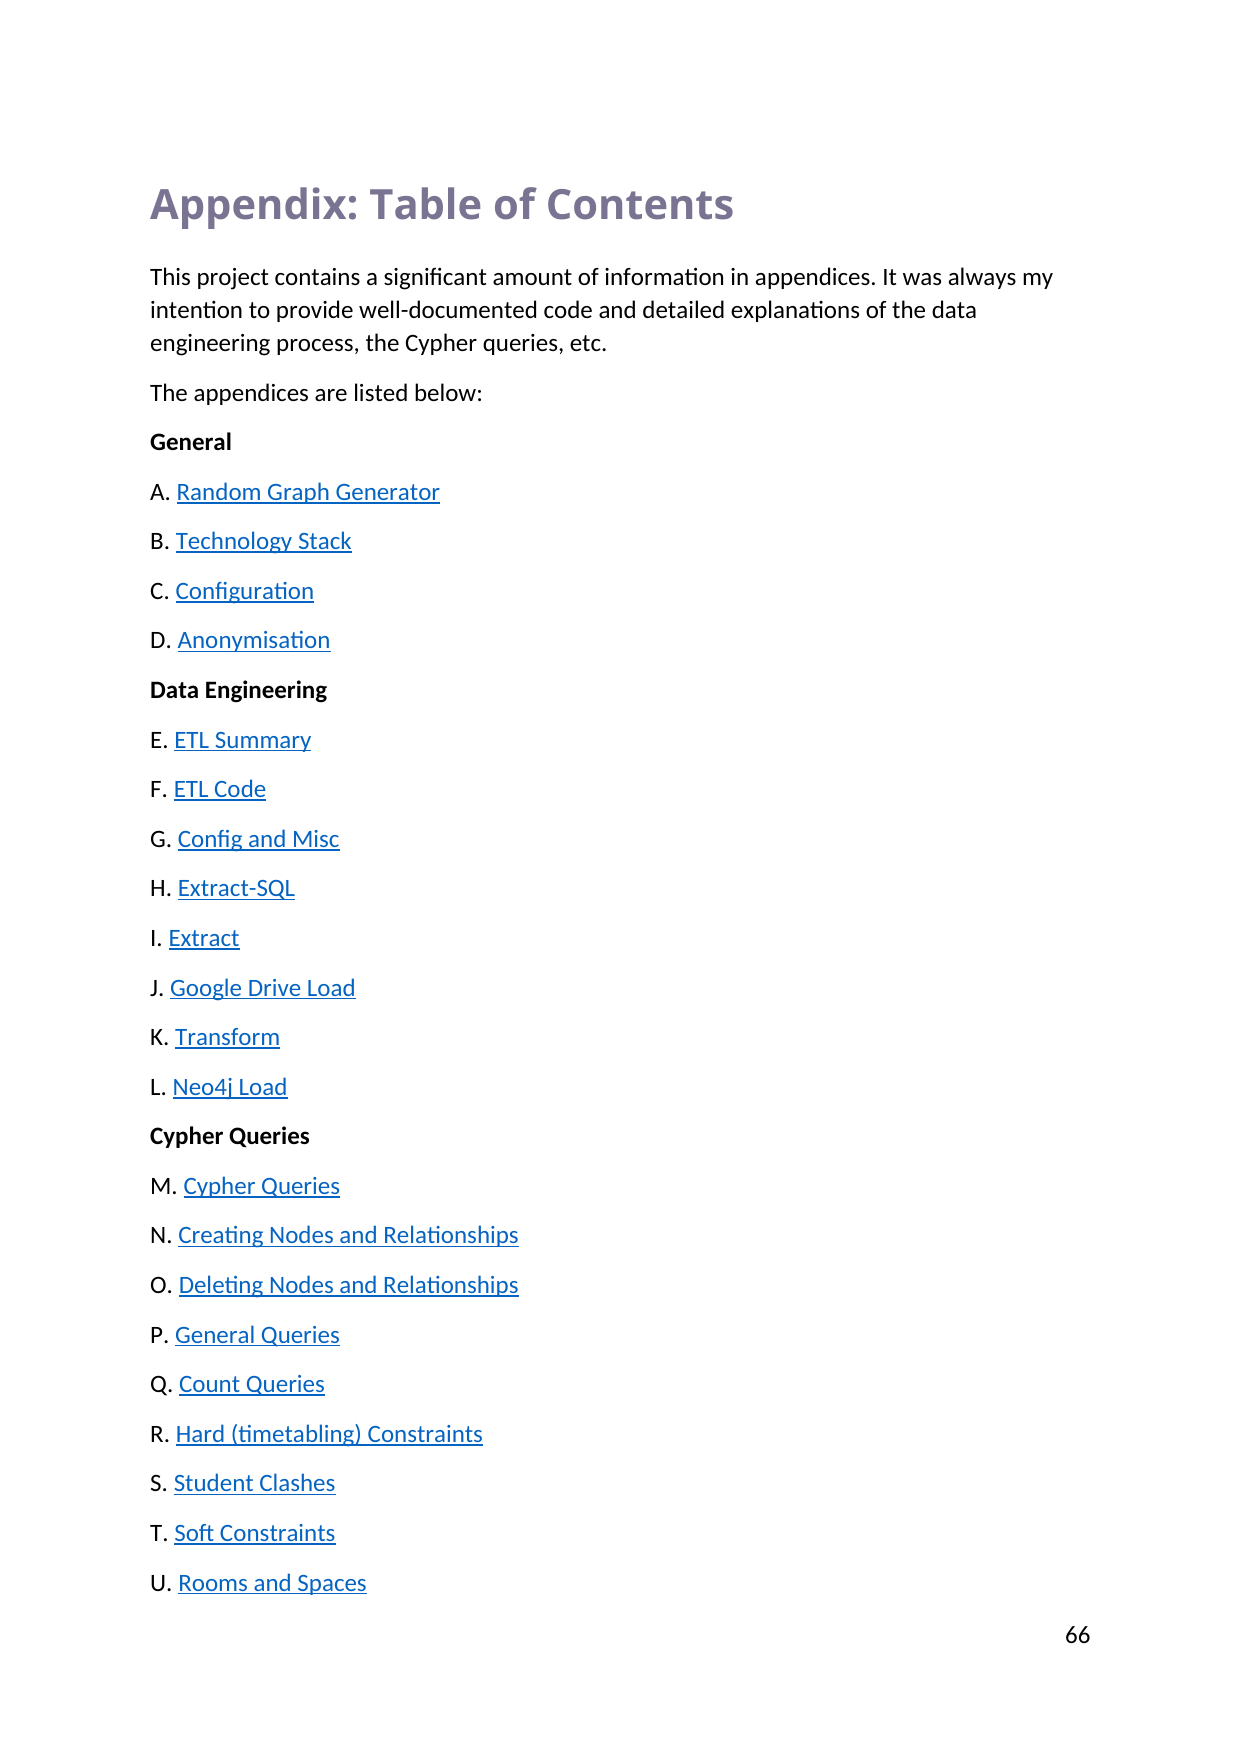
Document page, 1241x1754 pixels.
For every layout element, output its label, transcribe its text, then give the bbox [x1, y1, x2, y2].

text The appendices are listed below: [150, 377, 1090, 407]
text M. Cypher Queries [150, 1170, 1090, 1201]
text L. Neo4j Load [150, 1071, 1090, 1101]
text F. ETL Code [150, 773, 1090, 804]
text U. Rooms and Spaces [150, 1567, 1090, 1597]
text Data Engineering [150, 674, 1090, 705]
text N. Creating Nodes and Relationships [150, 1219, 1090, 1250]
text Q. Count Queries [150, 1368, 1090, 1399]
text K. Transform [150, 1021, 1090, 1052]
text O. Deleting Nodes and Relationships [150, 1269, 1090, 1300]
text R. Hard (timetabling) Constraints [150, 1418, 1090, 1448]
text This project contains a significant amount of information in appendices. It was always my intention to provide well-documented code and detailed explanations of the data engineering process, the Cypher queries, etc. [150, 261, 1090, 358]
text H. Extract-SQL [150, 872, 1090, 903]
text S. Student Clashes [150, 1467, 1090, 1498]
text A. Random Graph Generator [150, 476, 1090, 506]
text General [150, 426, 1090, 457]
text G. Config and Misc [150, 823, 1090, 853]
text E. ETL Summary [150, 724, 1090, 754]
text D. Anonymisation [150, 624, 1090, 655]
text J. Google Drive Load [150, 972, 1090, 1002]
text I. Extract [150, 922, 1090, 953]
text Cypher Queries [150, 1120, 1090, 1151]
subtitle Appendix: Table of Contents [150, 175, 1090, 232]
text T. Soft Constraints [150, 1517, 1090, 1548]
text P. General Queries [150, 1319, 1090, 1349]
text C. Configuration [150, 575, 1090, 606]
text B. Technology Stack [150, 525, 1090, 556]
